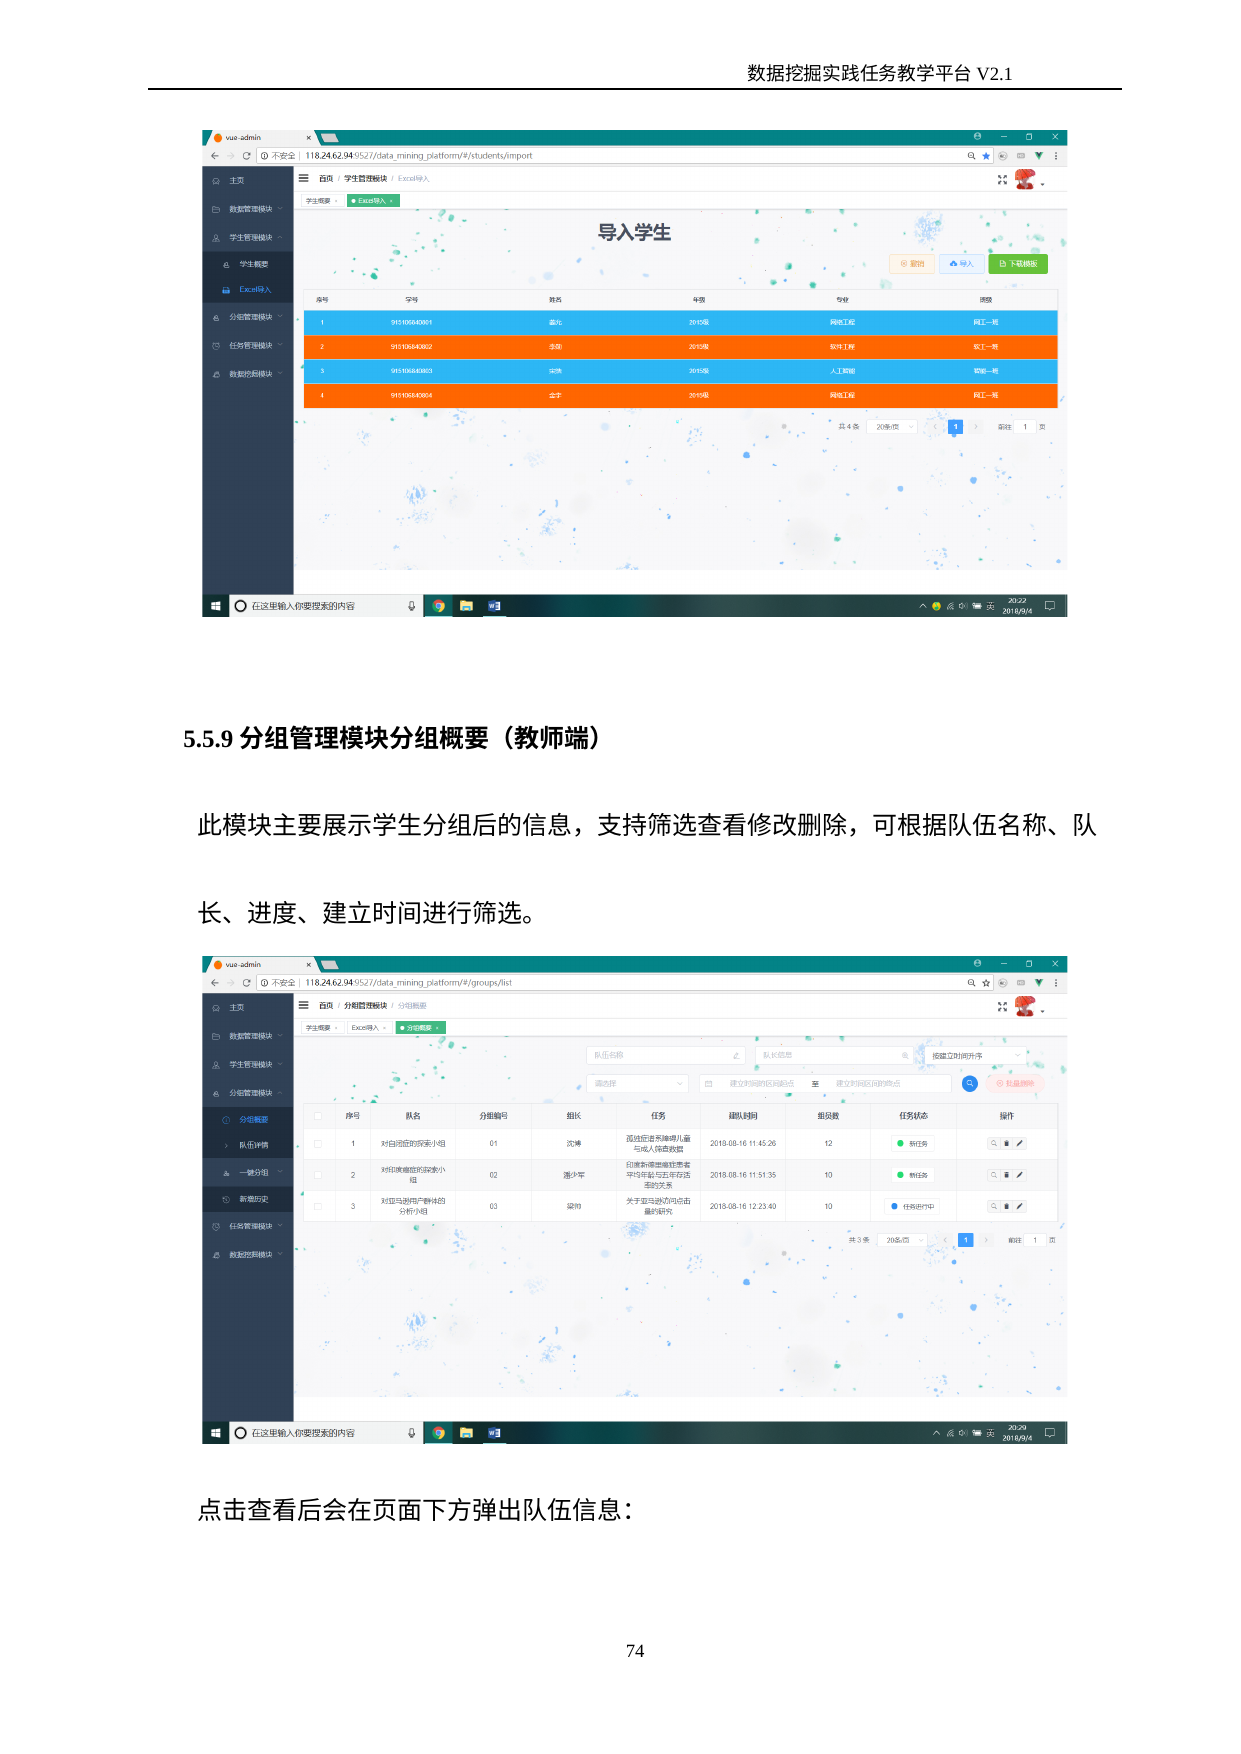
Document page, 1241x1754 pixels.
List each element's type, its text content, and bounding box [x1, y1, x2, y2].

text 点击查看后会在页面下方弹出队伍信息： [198, 1474, 1122, 1542]
picture [202, 956, 1068, 1444]
picture [202, 130, 1068, 617]
text 此模块主要展示学生分组后的信息，支持筛选查看修改删除，可根据队伍名称、队长、进度、建立时间进行筛选。 [198, 789, 1122, 946]
subtitle 分组管理模块分组概要（教师端） [183, 703, 1122, 771]
